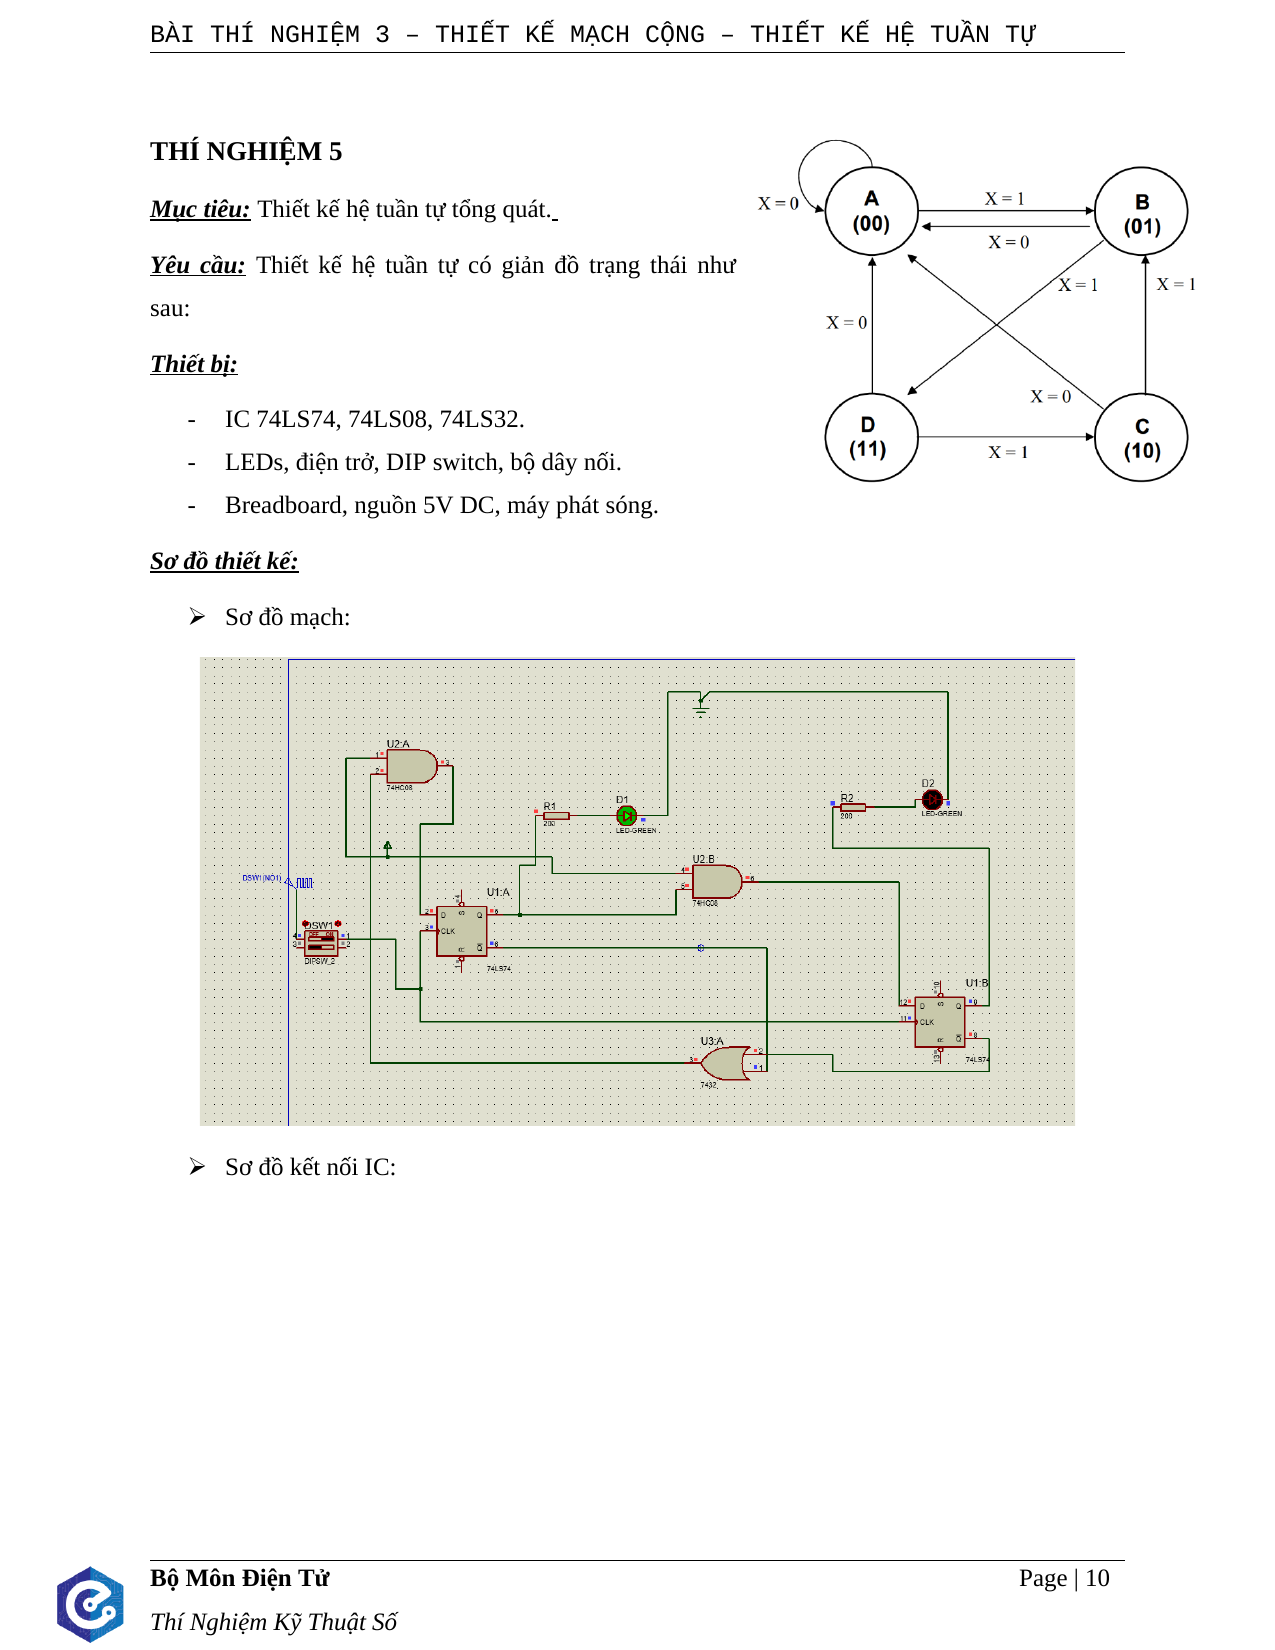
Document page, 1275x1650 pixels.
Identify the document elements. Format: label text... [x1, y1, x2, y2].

picture [755, 134, 1211, 486]
text Sơ đồ thiết kế: [150, 546, 1125, 575]
text Mục tiêu: Thiết kế hệ tuần tự tổng quát. [150, 194, 755, 223]
text Thiết bị: [150, 349, 755, 377]
text THÍ NGHIỆM 5 [150, 135, 755, 166]
picture [51, 1566, 126, 1641]
picture [199, 657, 1076, 1126]
list Sơ đồ kết nối IC: [187, 1152, 1125, 1181]
list IC 74LS74, 74LS08, 74LS32. [187, 404, 755, 433]
list LEDs, điện trở, DIP switch, bộ dây nối. [187, 447, 755, 476]
text Yêu cầu: Thiết kế hệ tuần tự có giản đồ trạng thái như sau: [150, 250, 755, 322]
list Breadboard, nguồn 5V DC, máy phát sóng. [187, 491, 1125, 519]
list Sơ đồ mạch: [187, 602, 1125, 631]
